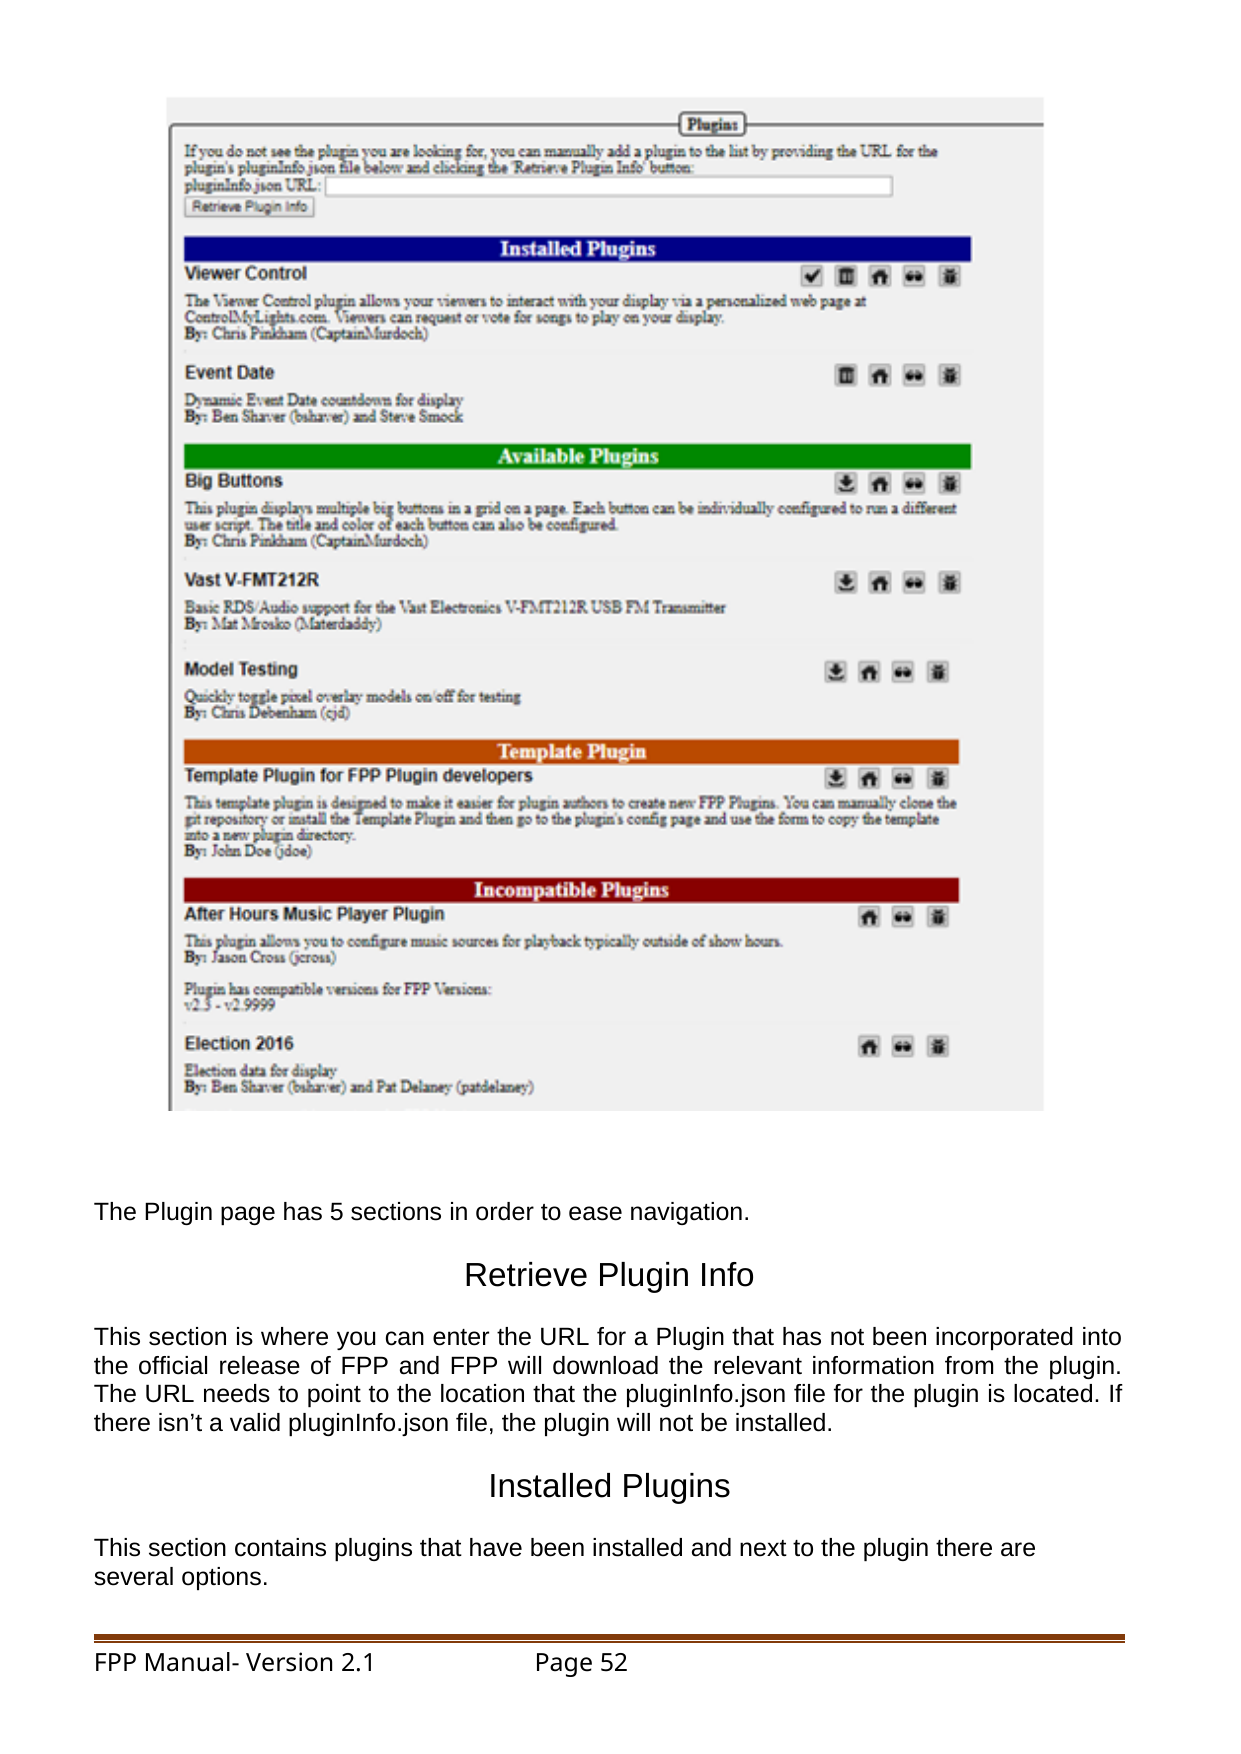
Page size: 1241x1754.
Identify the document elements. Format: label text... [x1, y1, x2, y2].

text The Plugin page has 5 sections in order to ease navigation. [94, 1197, 1125, 1226]
text This section is where you can enter the URL for a Plugin that has not been incorporated into the official release of FPP and FPP will download the relevant information from the plugin. The URL needs to point to the location that the pluginInfo.json file for the plugin is located. If there isn’t a valid pluginInfo.json file, the plugin will not be installed. [94, 1322, 1125, 1437]
text This section contains plugins that have been installed and next to the plugin there are several options. [94, 1533, 1125, 1590]
subtitle Retrieve Plugin Info [94, 1255, 1125, 1293]
picture [161, 84, 1058, 1111]
subtitle Installed Plugins [94, 1466, 1125, 1504]
